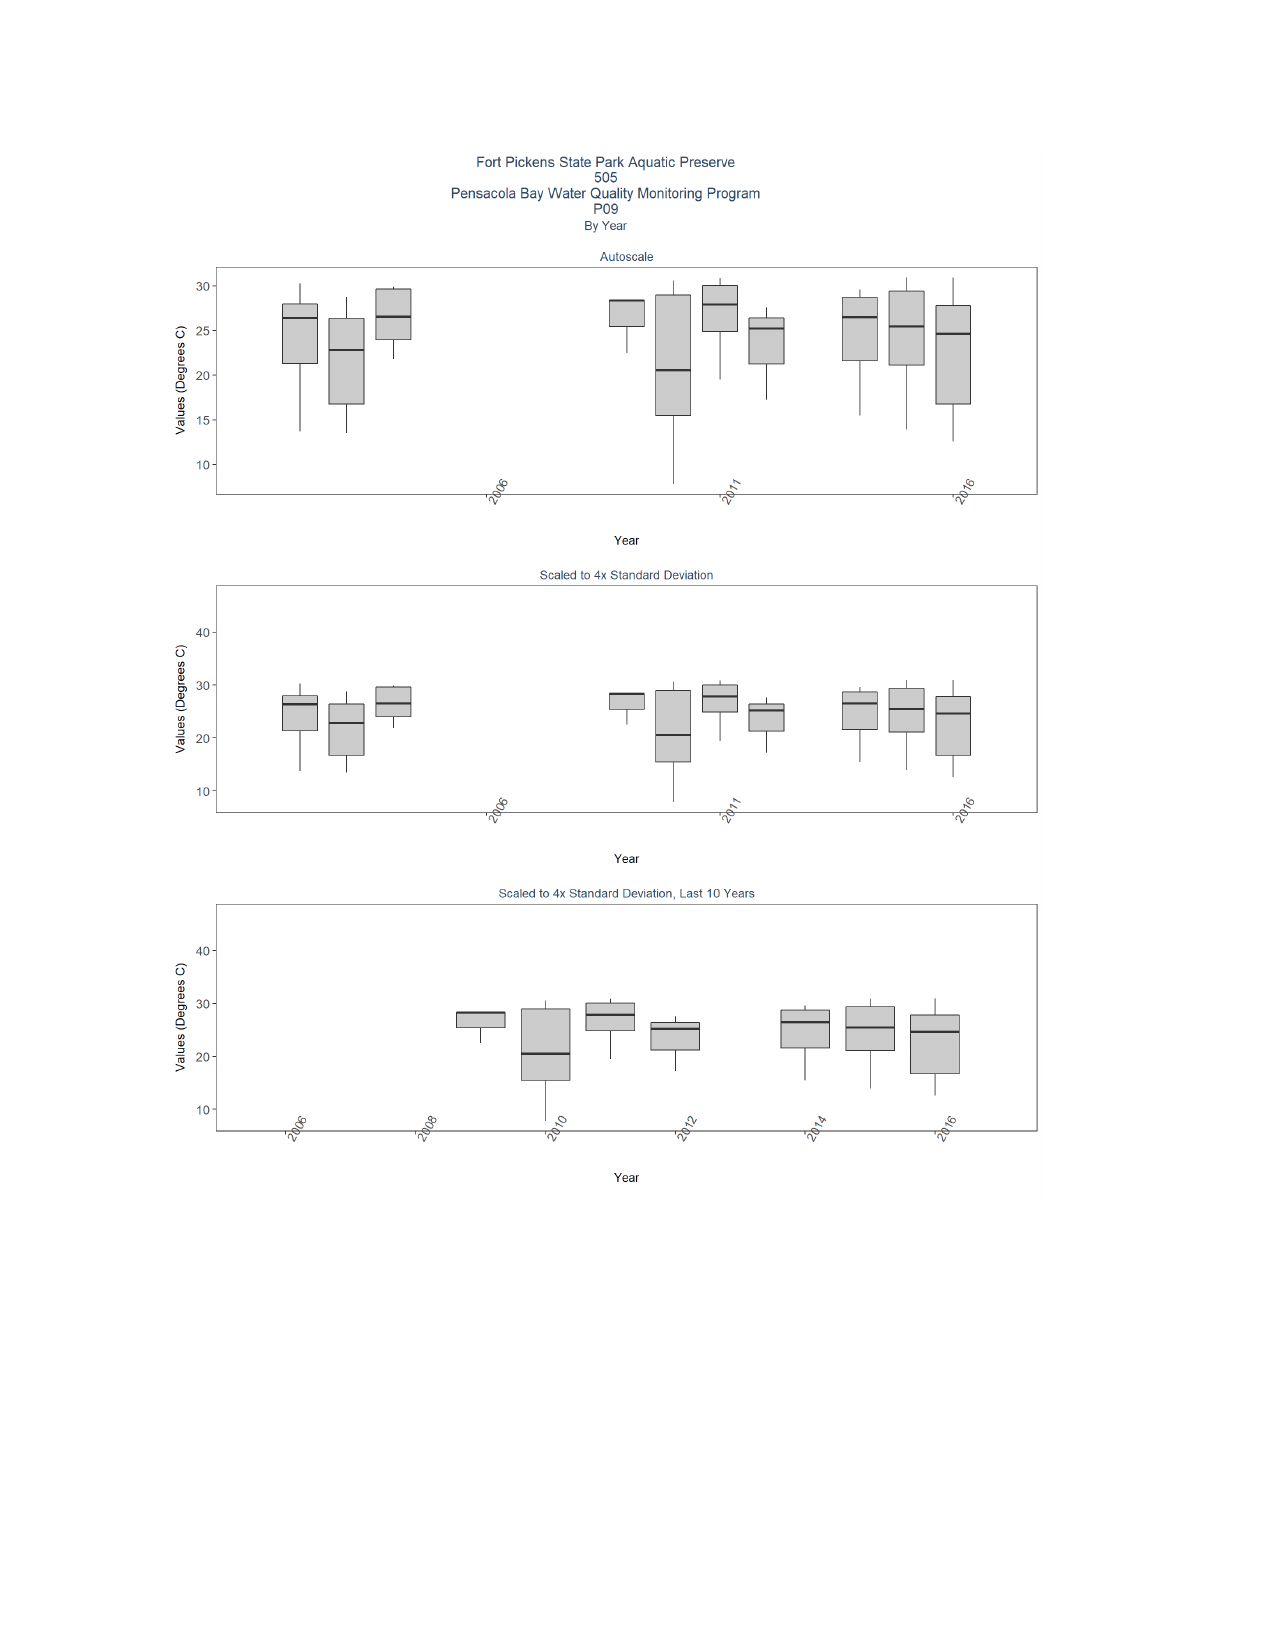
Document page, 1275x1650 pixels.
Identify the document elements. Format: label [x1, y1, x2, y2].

picture [168, 150, 1044, 1200]
